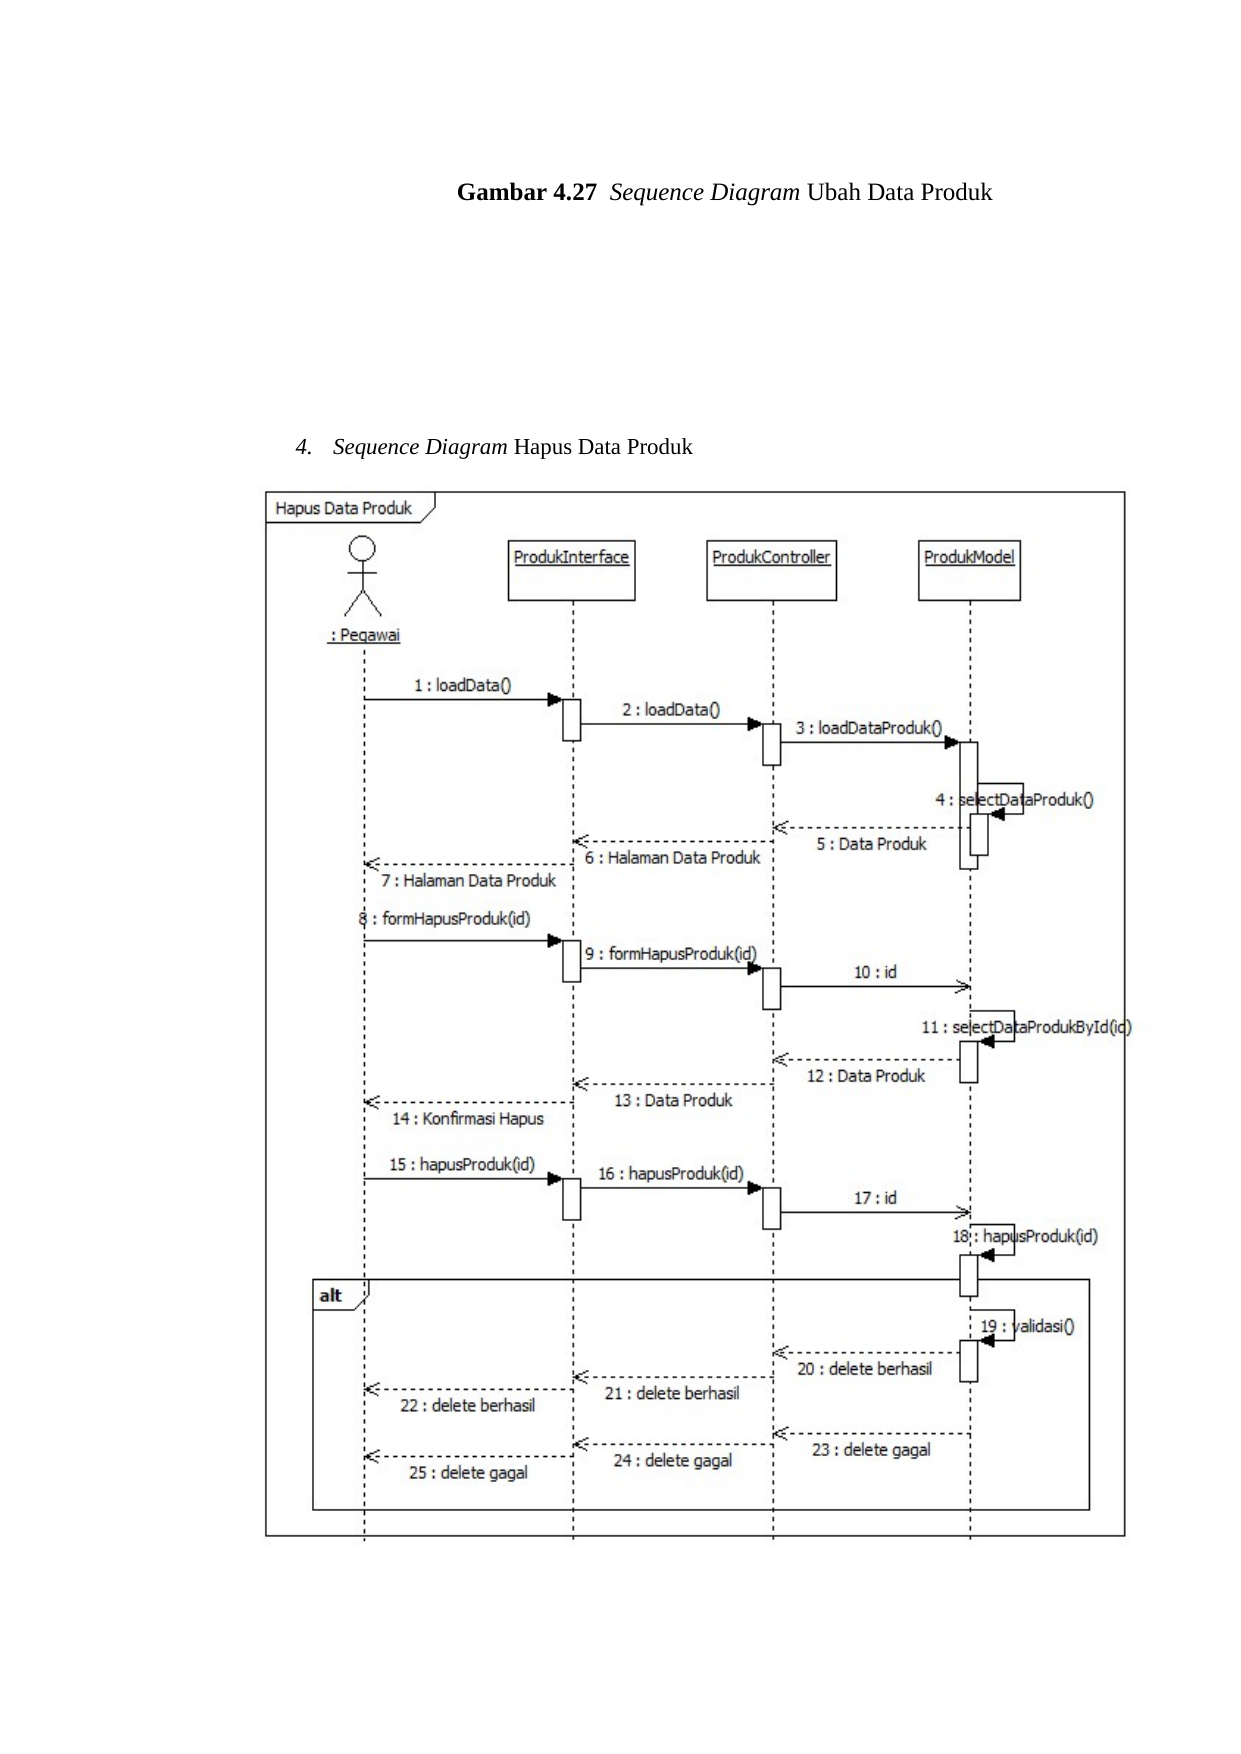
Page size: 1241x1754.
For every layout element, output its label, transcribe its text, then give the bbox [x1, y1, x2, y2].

list Sequence Diagram Hapus Data Produk [295, 433, 1063, 459]
picture [236, 461, 1160, 1572]
list Gambar 4.27 Sequence Diagram Ubah Data Produk [333, 177, 1063, 206]
